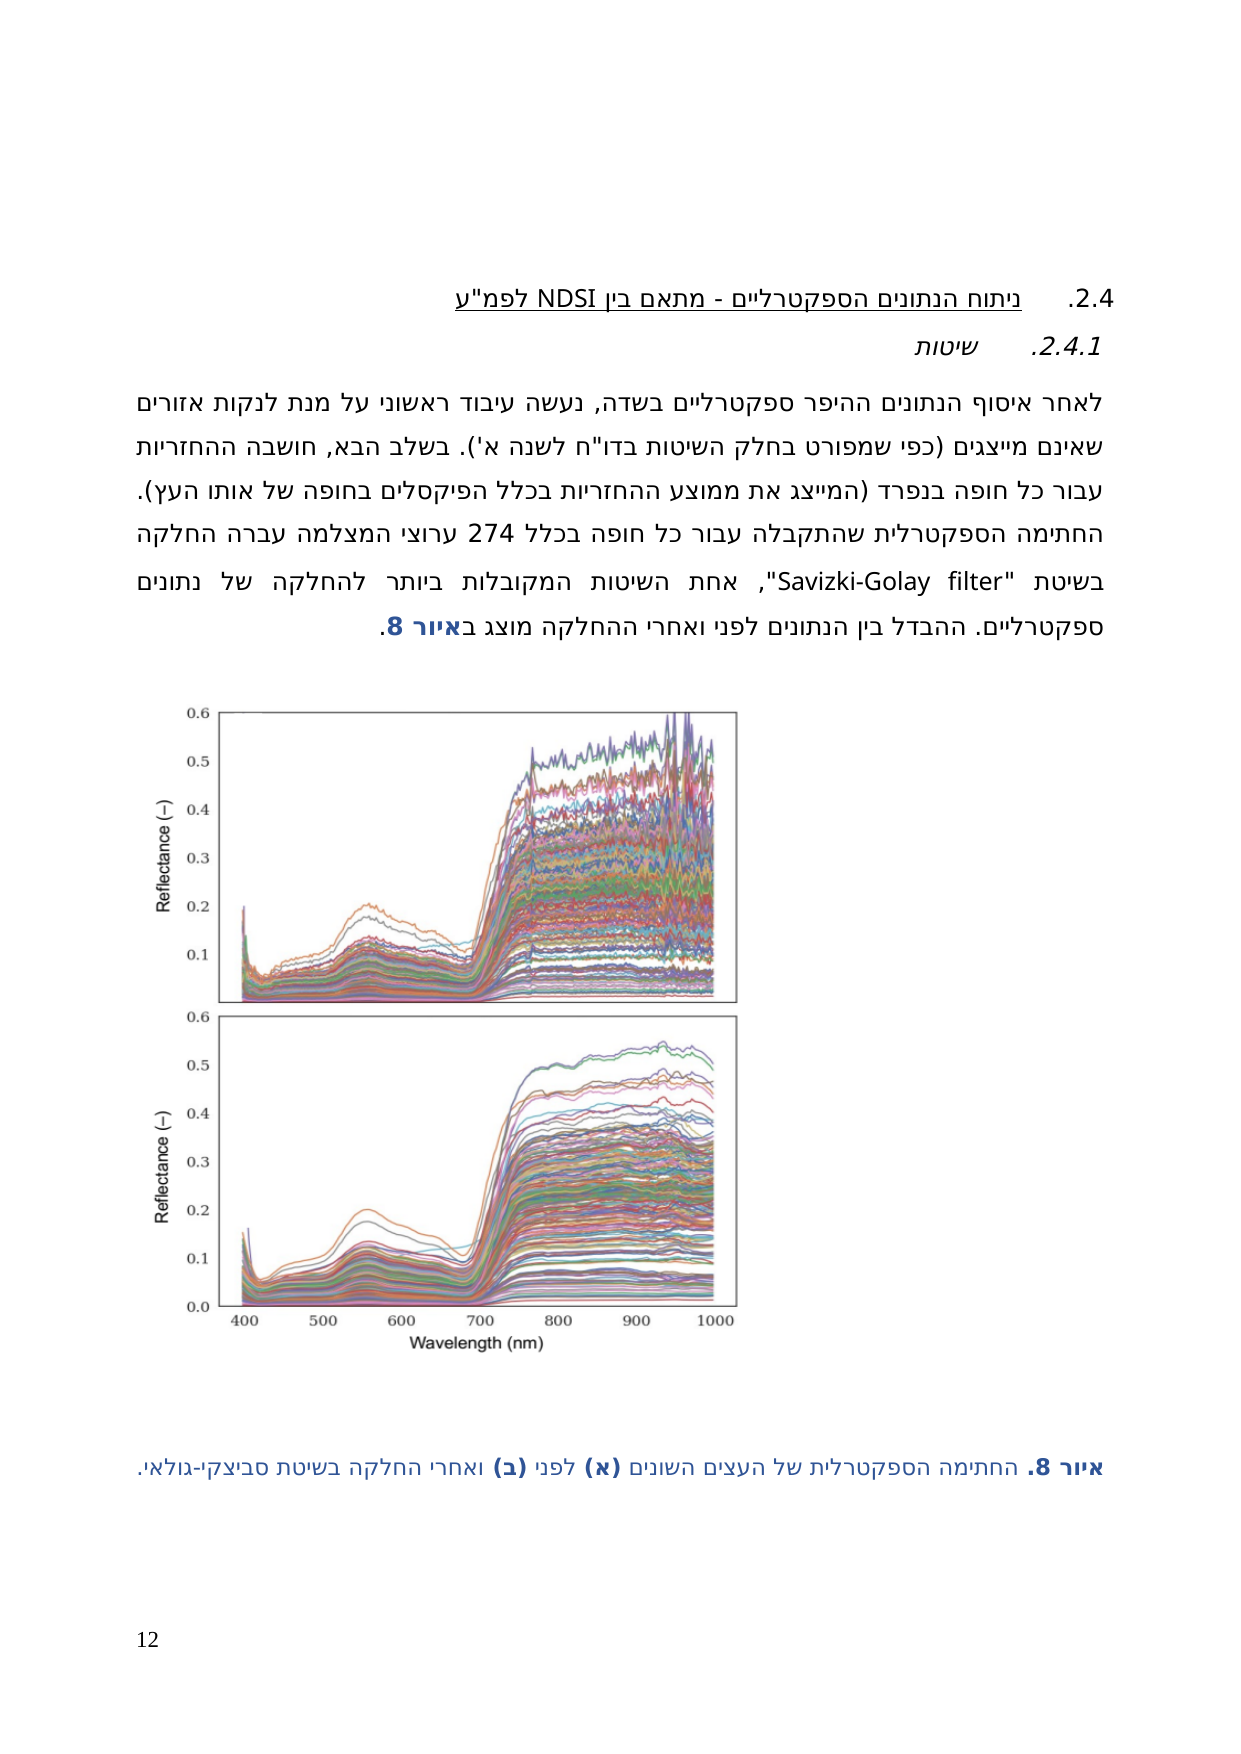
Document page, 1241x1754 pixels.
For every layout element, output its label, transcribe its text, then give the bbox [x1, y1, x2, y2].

list שיטות [136, 332, 1029, 361]
text איור 8. החתימה הספקטרלית של העצים השונים (א) לפני (ב) ואחרי החלקה בשיטת סביצקי-גולאי. [136, 1454, 1104, 1481]
list ניתוח הנתונים הספקטרליים - מתאם בין NDSI לפמ"ע [136, 281, 1067, 315]
text לאחר איסוף הנתונים ההיפר ספקטרליים בשדה, נעשה עיבוד ראשוני על מנת לנקות אזורים שאינם מייצגים (כפי שמפורט בחלק השיטות בדו"ח לשנה א'). בשלב הבא, חושבה ההחזריות עבור כל חופה בנפרד (המייצג את ממוצע ההחזריות בכלל הפיקסלים בחופה של אותו העץ). החתימה הספקטרלית שהתקבלה עבור כל חופה בכלל 274 ערוצי המצלמה עברה החלקה בשיטת "Savizki-Golay filter", אחת השיטות המקובלות ביותר להחלקה של נתונים ספקטרליים. ההבדל בין הנתונים לפני ואחרי ההחלקה מוצג באיור 8. [136, 388, 1104, 641]
